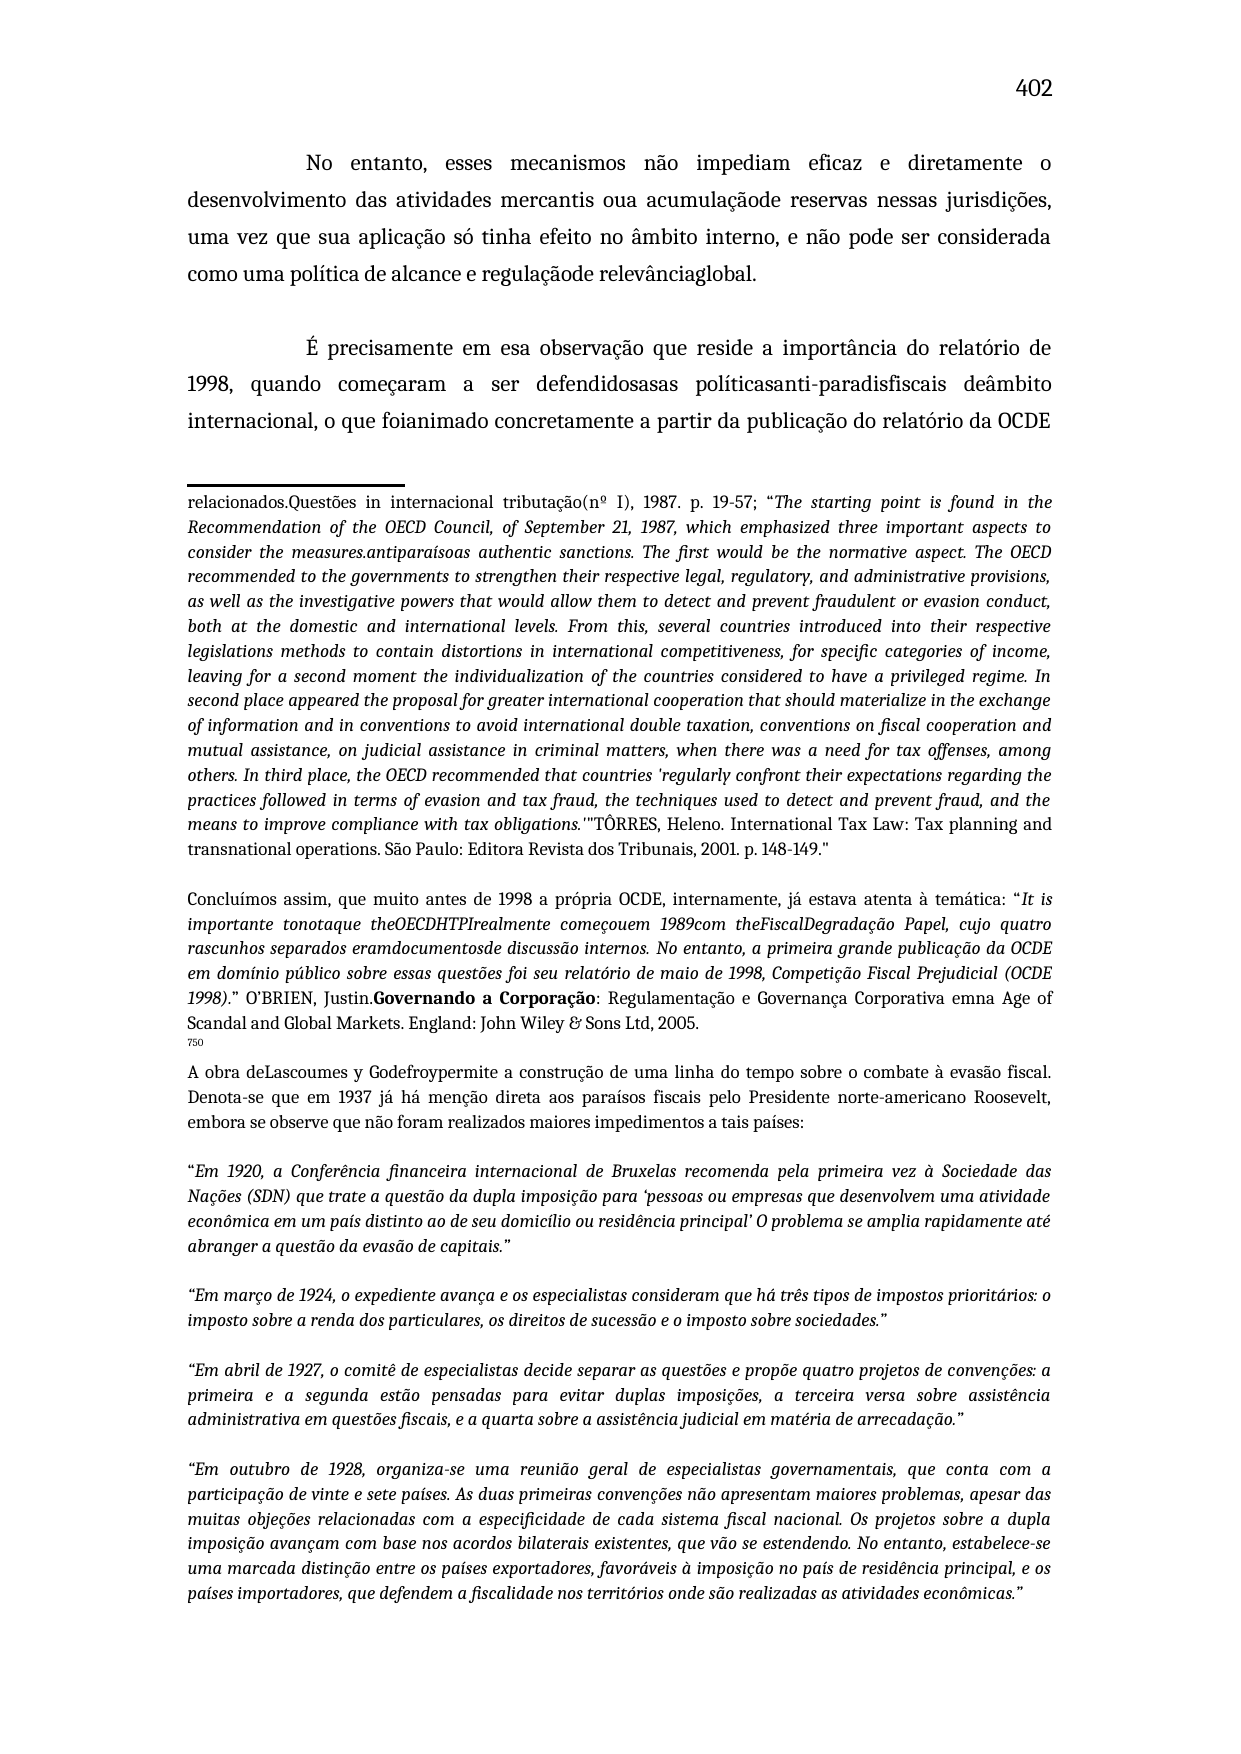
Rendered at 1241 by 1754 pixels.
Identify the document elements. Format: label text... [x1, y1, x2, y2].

text É precisamente em esa observação que reside a importância do relatório de 1998, quando começaram a ser defendidosasas políticasanti-paradisfiscais deâmbito internacional, o que foianimado concretamente a partir da publicação do relatório da OCDE de 2000, que apresentou a conhecidaListas negrasdos países considerados paraísos fiscais, conforme aclassificação dadapelo relatório antecedente. [187, 334, 1053, 434]
text No entanto, esses mecanismos não impediam eficaz e diretamente o desenvolvimento das atividades mercantis oua acumulaçãode reservas nessas jurisdições, uma vez que sua aplicação só tinha efeito no âmbito interno, e não pode ser considerada como uma política de alcance e regulaçãode relevânciaglobal. [187, 150, 1053, 287]
